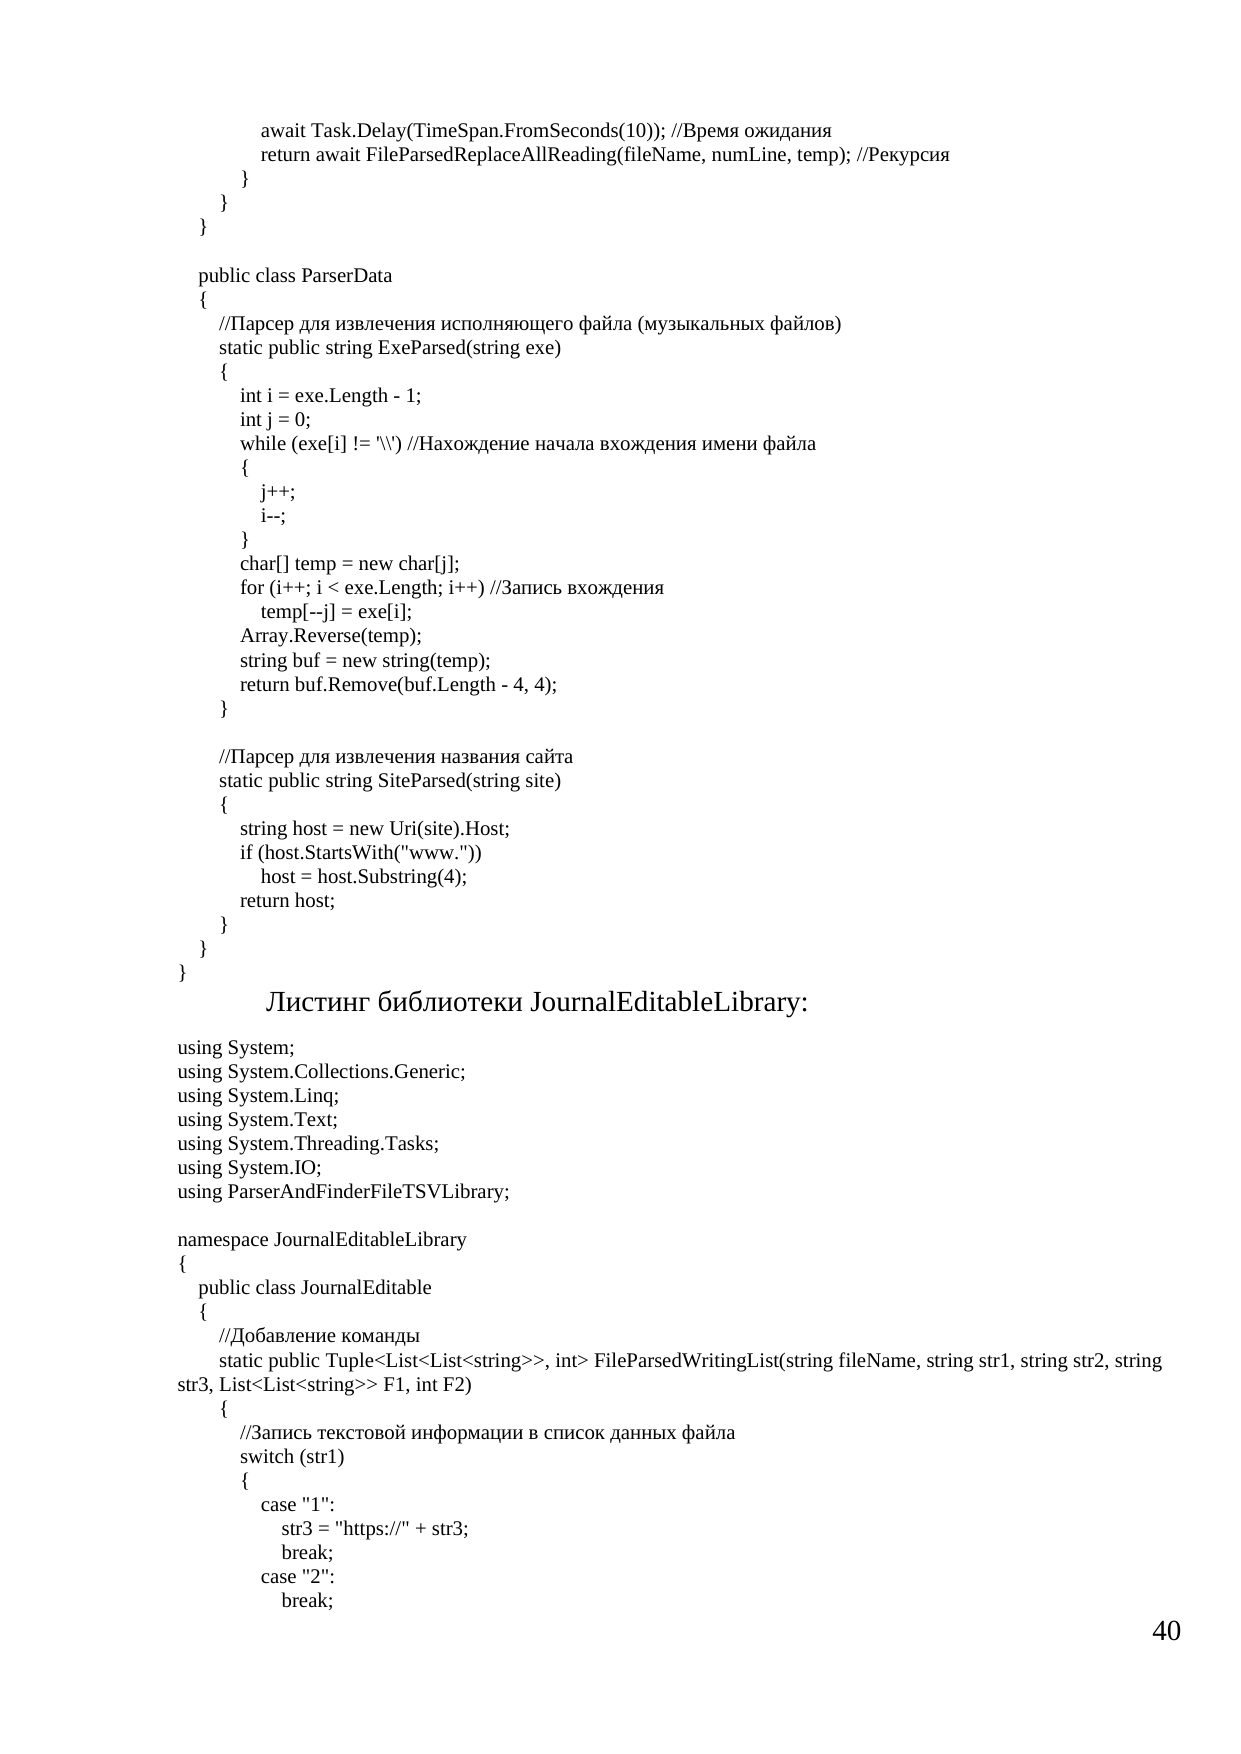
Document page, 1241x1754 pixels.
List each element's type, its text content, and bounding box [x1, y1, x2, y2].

text } [177, 960, 1181, 984]
text using System; [177, 1035, 1181, 1059]
text } [177, 936, 1181, 960]
text } [177, 527, 1181, 551]
text int i = exe.Length - 1; [177, 383, 1181, 407]
text if (host.StartsWith("www.")) [177, 840, 1181, 864]
text Листинг библиотеки JournalEditableLibrary: [177, 984, 1181, 1018]
text //Запись текстовой информации в список данных файла [177, 1420, 1181, 1444]
text using System.IO; [177, 1155, 1181, 1179]
text temp[--j] = exe[i]; [177, 599, 1181, 623]
text return await FileParsedReplaceAllReading(fileName, numLine, temp); //Рекурсия [177, 142, 1181, 166]
text i--; [177, 503, 1181, 527]
text //Парсер для извлечения исполняющего файла (музыкальных файлов) [177, 311, 1181, 335]
text using System.Collections.Generic; [177, 1059, 1181, 1083]
text { [177, 792, 1181, 816]
text break; [177, 1588, 1181, 1612]
text } [177, 912, 1181, 936]
text public class ParserData [177, 262, 1181, 287]
text public class JournalEditable [177, 1275, 1181, 1299]
text //Парсер для извлечения названия сайта [177, 744, 1181, 768]
text for (i++; i < exe.Length; i++) //Запись вхождения [177, 575, 1181, 599]
text case "1": [177, 1492, 1181, 1516]
text { [177, 1468, 1181, 1492]
text { [177, 1396, 1181, 1420]
text } [177, 214, 1181, 238]
text static public string SiteParsed(string site) [177, 768, 1181, 792]
text { [177, 287, 1181, 311]
text string buf = new string(temp); [177, 647, 1181, 672]
text return host; [177, 888, 1181, 912]
text { [177, 1251, 1181, 1275]
text { [177, 1299, 1181, 1323]
text //Добавление команды [177, 1323, 1181, 1347]
text str3 = "https://" + str3; [177, 1516, 1181, 1540]
text char[] temp = new char[j]; [177, 551, 1181, 575]
text using System.Text; [177, 1107, 1181, 1131]
text using System.Linq; [177, 1083, 1181, 1107]
text } [177, 696, 1181, 720]
text while (exe[i] != '\\') //Нахождение начала вхождения имени файла [177, 431, 1181, 455]
text switch (str1) [177, 1444, 1181, 1468]
text string host = new Uri(site).Host; [177, 816, 1181, 840]
text break; [177, 1540, 1181, 1564]
text Array.Reverse(temp); [177, 623, 1181, 647]
text { [177, 359, 1181, 383]
text static public string ExeParsed(string exe) [177, 335, 1181, 359]
text host = host.Substring(4); [177, 864, 1181, 888]
text } [177, 166, 1181, 190]
text } [177, 190, 1181, 214]
text using ParserAndFinderFileTSVLibrary; [177, 1179, 1181, 1203]
text await Task.Delay(TimeSpan.FromSeconds(10)); //Время ожидания [177, 118, 1181, 142]
text return buf.Remove(buf.Length - 4, 4); [177, 672, 1181, 696]
text using System.Threading.Tasks; [177, 1131, 1181, 1155]
text j++; [177, 479, 1181, 503]
text namespace JournalEditableLibrary [177, 1227, 1181, 1251]
text case "2": [177, 1564, 1181, 1588]
text int j = 0; [177, 407, 1181, 431]
text static public Tuple<List<List<string>>, int> FileParsedWritingList(string fileName, string str1, string str2, string str3, List<List<string>> F1, int F2) [177, 1347, 1181, 1396]
text { [177, 455, 1181, 479]
